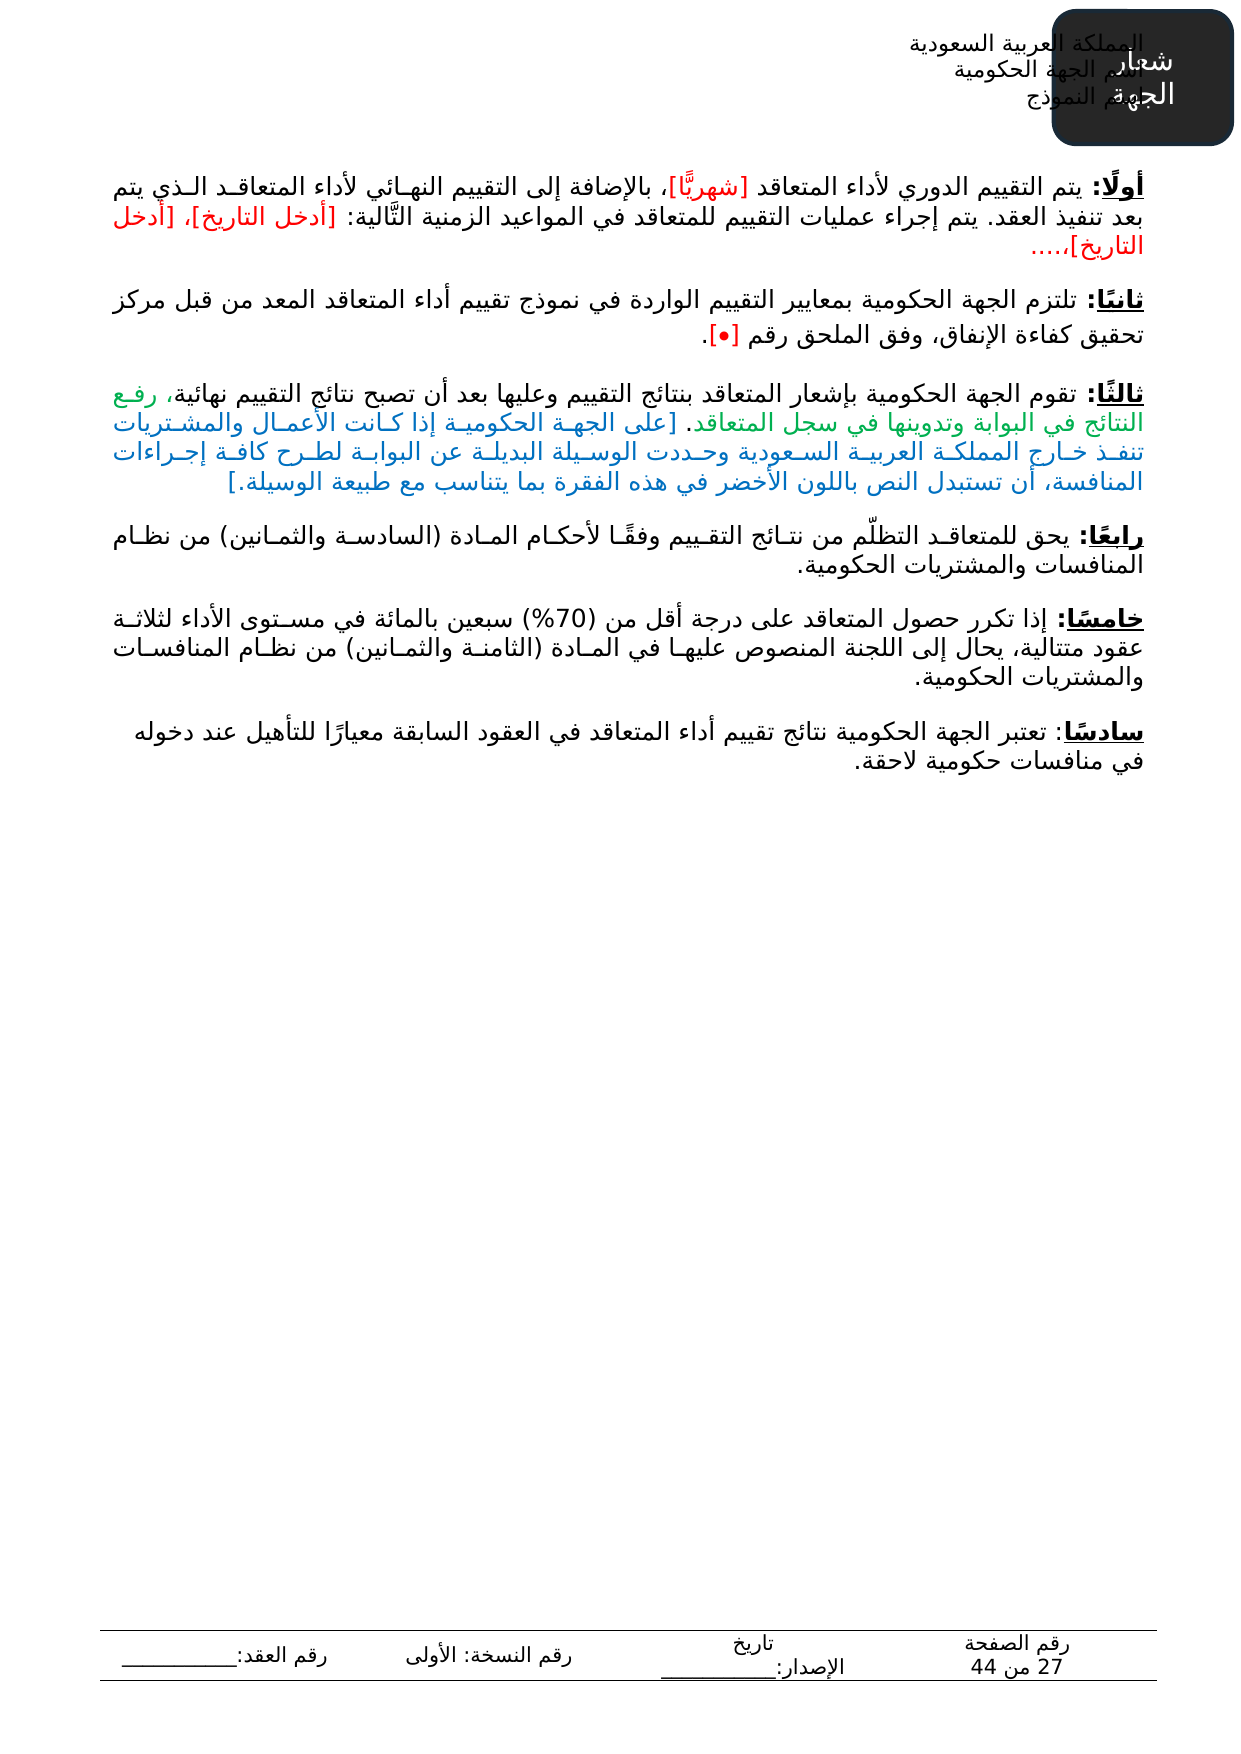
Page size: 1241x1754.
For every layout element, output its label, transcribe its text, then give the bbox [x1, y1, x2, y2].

text أولًا: يتم التقييم الدوري لأداء المتعاقد [شهريًّا]، بالإضافة إلى التقييم النهائي لأداء المتعاقد الذي يتم بعد تنفيذ العقد. يتم إجراء عمليات التقييم للمتعاقد في المواعيد الزمنية التَّالية: [أدخل التاريخ]، [أدخل التاريخ]،.... [112, 172, 1144, 260]
text سادسًا: تعتبر الجهة الحكومية نتائج تقييم أداء المتعاقد في العقود السابقة معيارًا للتأهيل عند دخوله في منافسات حكومية لاحقة. [112, 717, 1144, 775]
text رابعًا: يحق للمتعاقد التظلّم من نتائج التقييم وفقًا لأحكام المادة (السادسة والثمانين) من نظام المنافسات والمشتريات الحكومية. [112, 521, 1144, 579]
text خامسًا: إذا تكرر حصول المتعاقد على درجة أقل من (70%) سبعين بالمائة في مستوى الأداء لثلاثة عقود متتالية، يحال إلى اللجنة المنصوص عليها في المادة (الثامنة والثمانين) من نظام المنافسات والمشتريات الحكومية. [112, 604, 1144, 692]
text ثانيًا: تلتزم الجهة الحكومية بمعايير التقييم الواردة في نموذج تقييم أداء المتعاقد المعد من قبل مركز تحقيق كفاءة الإنفاق، وفق الملحق رقم []. [112, 285, 1144, 349]
text ثالثًا: تقوم الجهة الحكومية بإشعار المتعاقد بنتائج التقييم وعليها بعد أن تصبح نتائج التقييم نهائية، رفع النتائج في البوابة وتدوينها في سجل المتعاقد. [على الجهة الحكومية إذا كانت الأعمال والمشتريات تنفذ خارج المملكة العربية السعودية وحددت الوسيلة البديلة عن البوابة لطرح كافة إجراءات المنافسة، أن تستبدل النص باللون الأخضر في هذه الفقرة بما يتناسب مع طبيعة الوسيلة.] [112, 379, 1144, 496]
